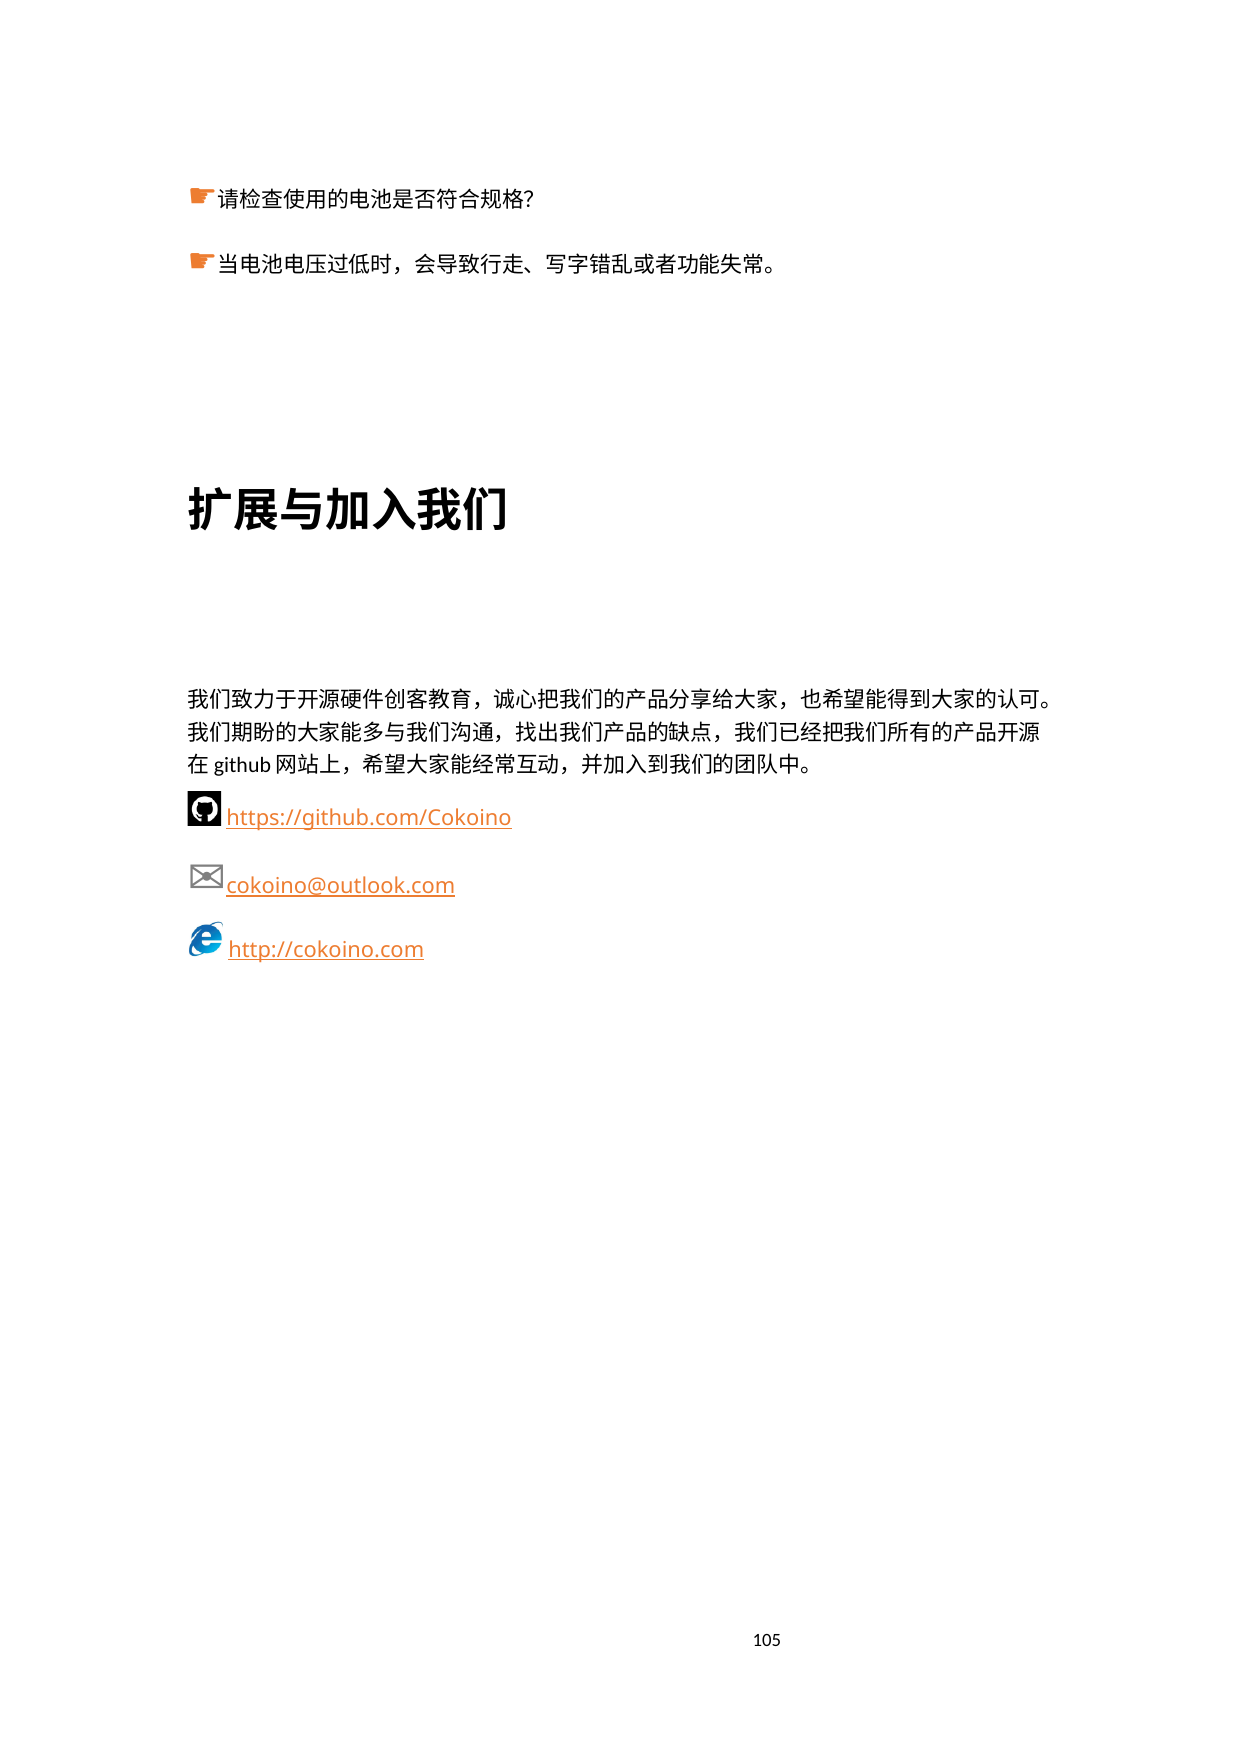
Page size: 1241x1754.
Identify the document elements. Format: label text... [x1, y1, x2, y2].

text ☛当电池电压过低时，会导致行走、写字错乱或者功能失常。 [187, 227, 1053, 292]
subtitle 扩展与加入我们 [187, 457, 1053, 555]
text https://github.com/Cokoino [187, 779, 1053, 844]
text 我们致力于开源硬件创客教育，诚心把我们的产品分享给大家，也希望能得到大家的认可。我们期盼的大家能多与我们沟通，找出我们产品的缺点，我们已经把我们所有的产品开源在github网站上，希望大家能经常互动，并加入到我们的团队中。 [187, 682, 1053, 779]
text http://cokoino.com [187, 909, 1053, 974]
picture [187, 920, 224, 957]
text ✉cokoino@outlook.com [187, 844, 1053, 909]
text ☛请检查使用的电池是否符合规格？ [187, 162, 1053, 227]
picture [187, 791, 222, 826]
